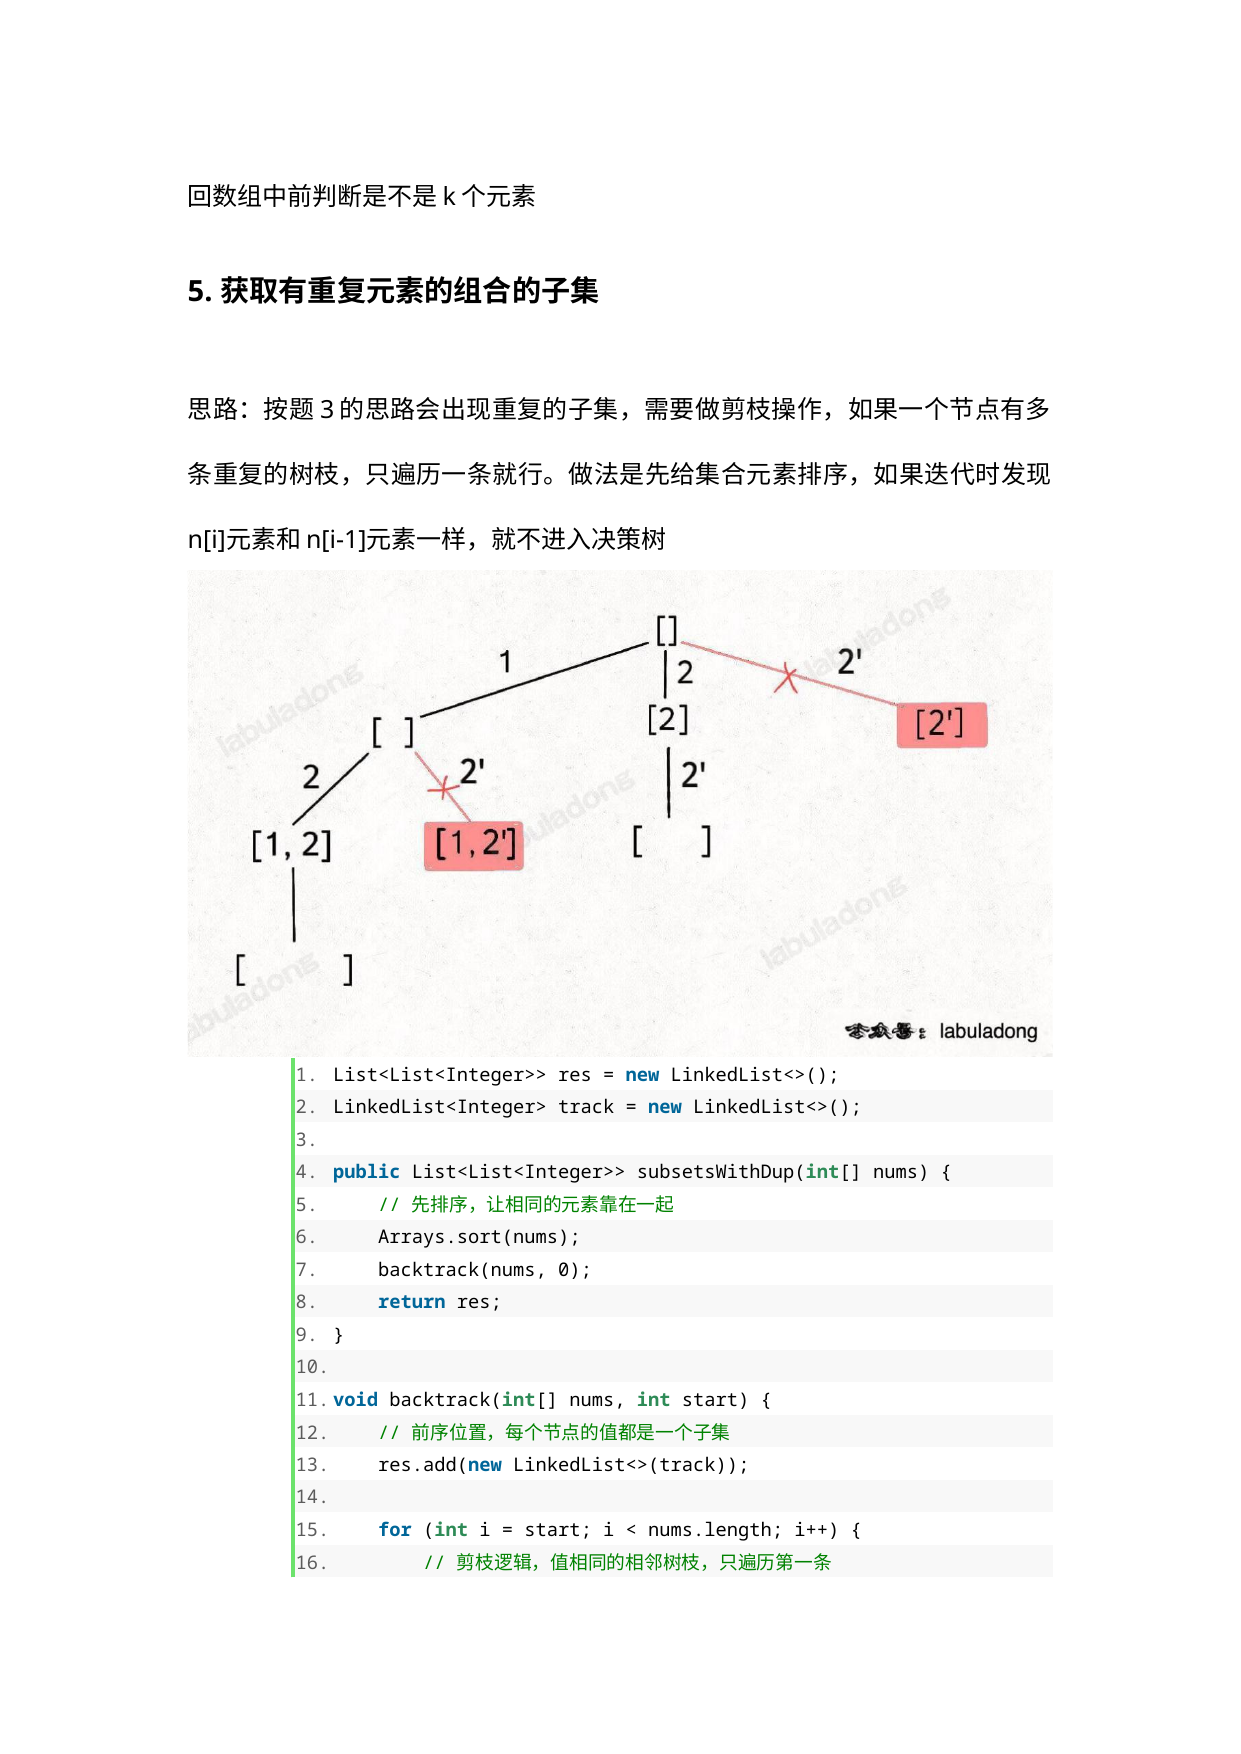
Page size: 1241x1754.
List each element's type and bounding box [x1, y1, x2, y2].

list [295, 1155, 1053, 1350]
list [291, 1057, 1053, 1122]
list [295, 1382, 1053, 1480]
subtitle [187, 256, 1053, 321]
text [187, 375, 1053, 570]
picture [187, 570, 1053, 1057]
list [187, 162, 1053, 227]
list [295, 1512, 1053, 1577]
